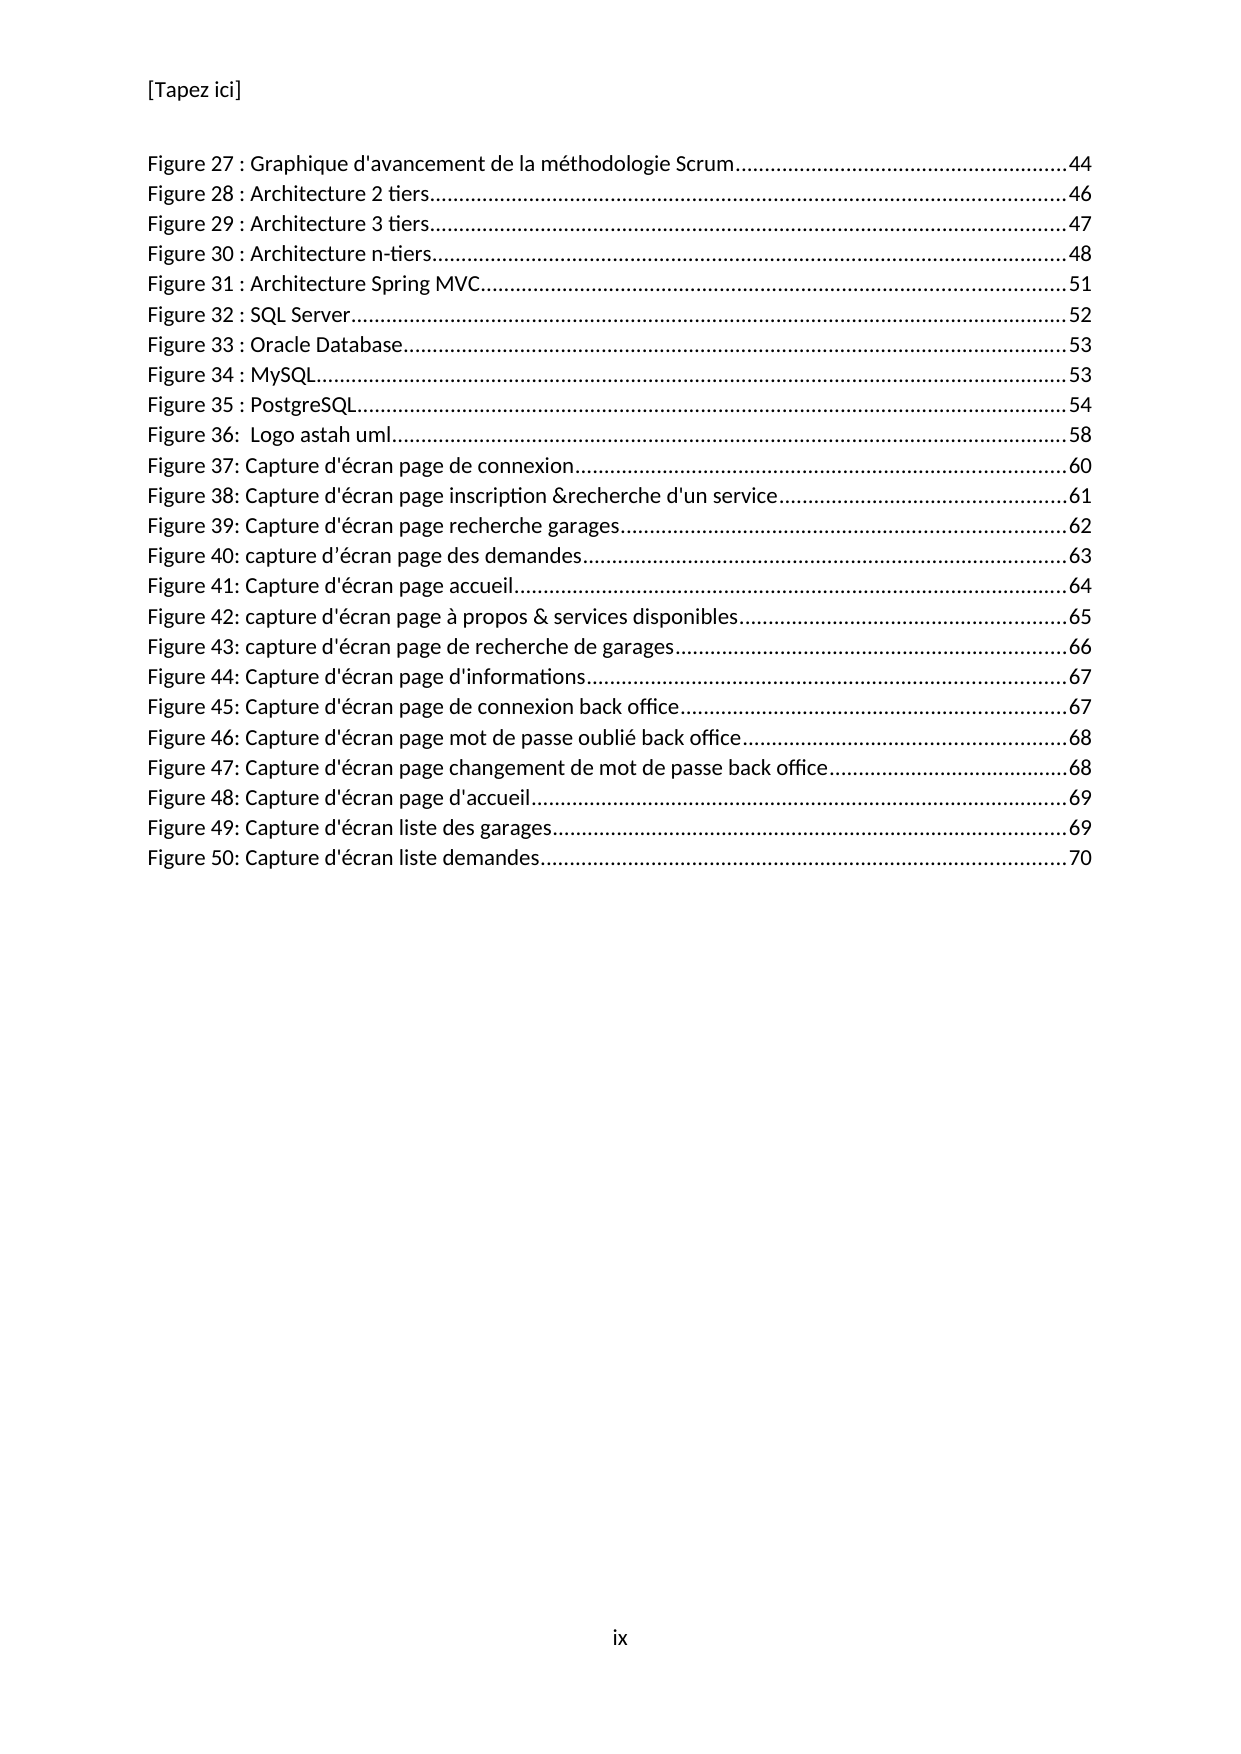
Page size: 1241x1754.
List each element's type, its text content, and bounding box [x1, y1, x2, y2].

text Figure 27 : Graphique d'avancement de la méthodologie Scrum 44 [147, 149, 1093, 177]
text Figure 34 : MySQL 53 [147, 360, 1093, 388]
text Figure 50: Capture d'écran liste demandes 70 [147, 843, 1093, 872]
text Figure 31 : Architecture Spring MVC 51 [147, 269, 1093, 298]
text Figure 43: capture d'écran page de recherche de garages 66 [147, 632, 1093, 660]
text Figure 38: Capture d'écran page inscription &recherche d'un service 61 [147, 481, 1093, 509]
text Figure 41: Capture d'écran page accueil 64 [147, 572, 1093, 600]
text Figure 35 : PostgreSQL 54 [147, 390, 1093, 418]
text Figure 33 : Oracle Database 53 [147, 330, 1093, 358]
text Figure 28 : Architecture 2 tiers 46 [147, 179, 1093, 207]
text Figure 45: Capture d'écran page de connexion back office 67 [147, 692, 1093, 721]
text Figure 46: Capture d'écran page mot de passe oublié back office 68 [147, 723, 1093, 751]
text Figure 37: Capture d'écran page de connexion 60 [147, 451, 1093, 479]
text Figure 47: Capture d'écran page changement de mot de passe back office 68 [147, 753, 1093, 781]
text Figure 44: Capture d'écran page d'informations 67 [147, 662, 1093, 690]
text Figure 42: capture d'écran page à propos & services disponibles 65 [147, 602, 1093, 630]
text Figure 49: Capture d'écran liste des garages 69 [147, 813, 1093, 841]
text Figure 48: Capture d'écran page d'accueil 69 [147, 783, 1093, 811]
text Figure 36: Logo astah uml 58 [147, 421, 1093, 449]
text Figure 32 : SQL Server 52 [147, 300, 1093, 328]
text Figure 29 : Architecture 3 tiers 47 [147, 209, 1093, 237]
text Figure 39: Capture d'écran page recherche garages 62 [147, 511, 1093, 539]
text Figure 30 : Architecture n-tiers 48 [147, 239, 1093, 267]
text Figure 40: capture d’écran page des demandes 63 [147, 541, 1093, 569]
